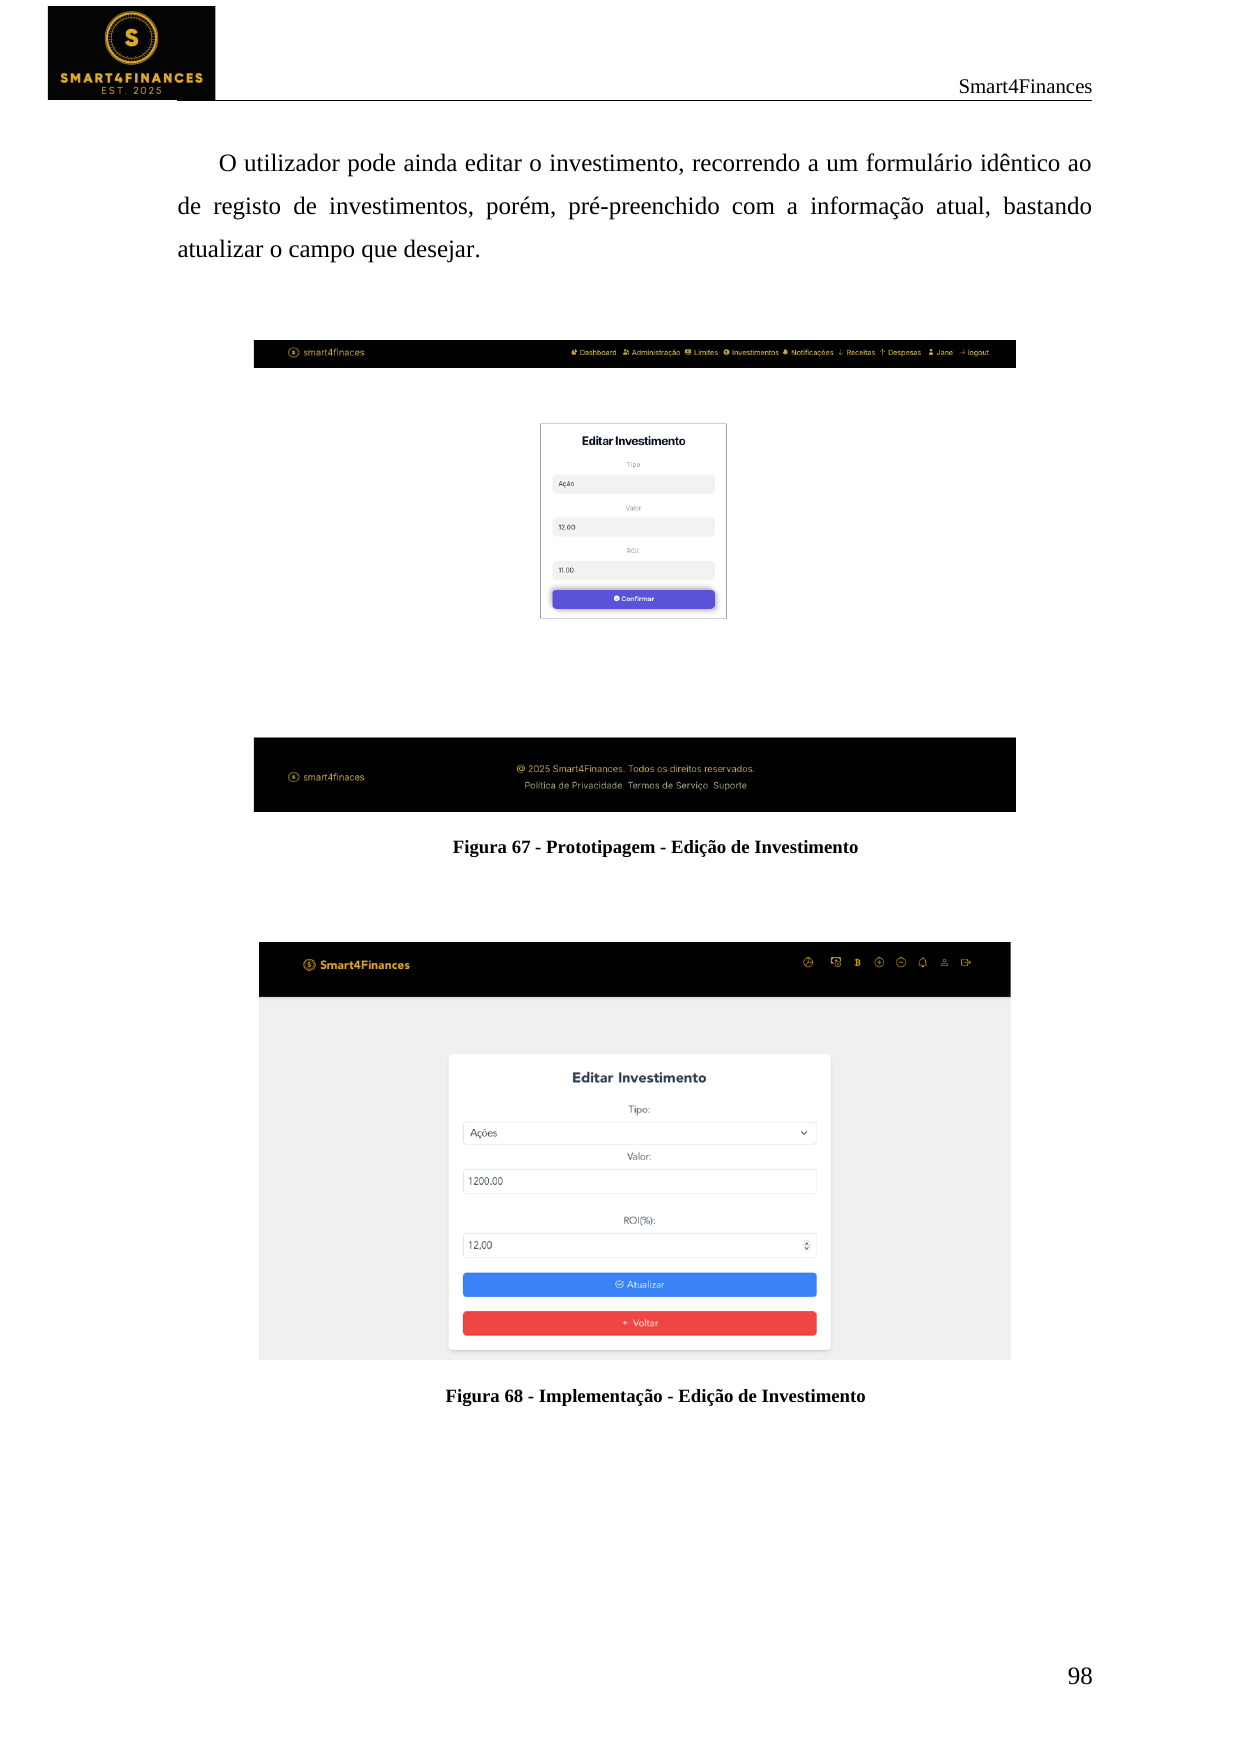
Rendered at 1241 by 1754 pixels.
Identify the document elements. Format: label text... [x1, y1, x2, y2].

picture [253, 340, 1016, 812]
text O utilizador pode ainda editar o investimento, recorrendo a um formulário idêntico ao de registo de investimentos, porém, pré-preenchido com a informação atual, bastando atualizar o campo que desejar. [177, 148, 1092, 263]
picture [259, 942, 1011, 1360]
picture [47, 6, 216, 100]
